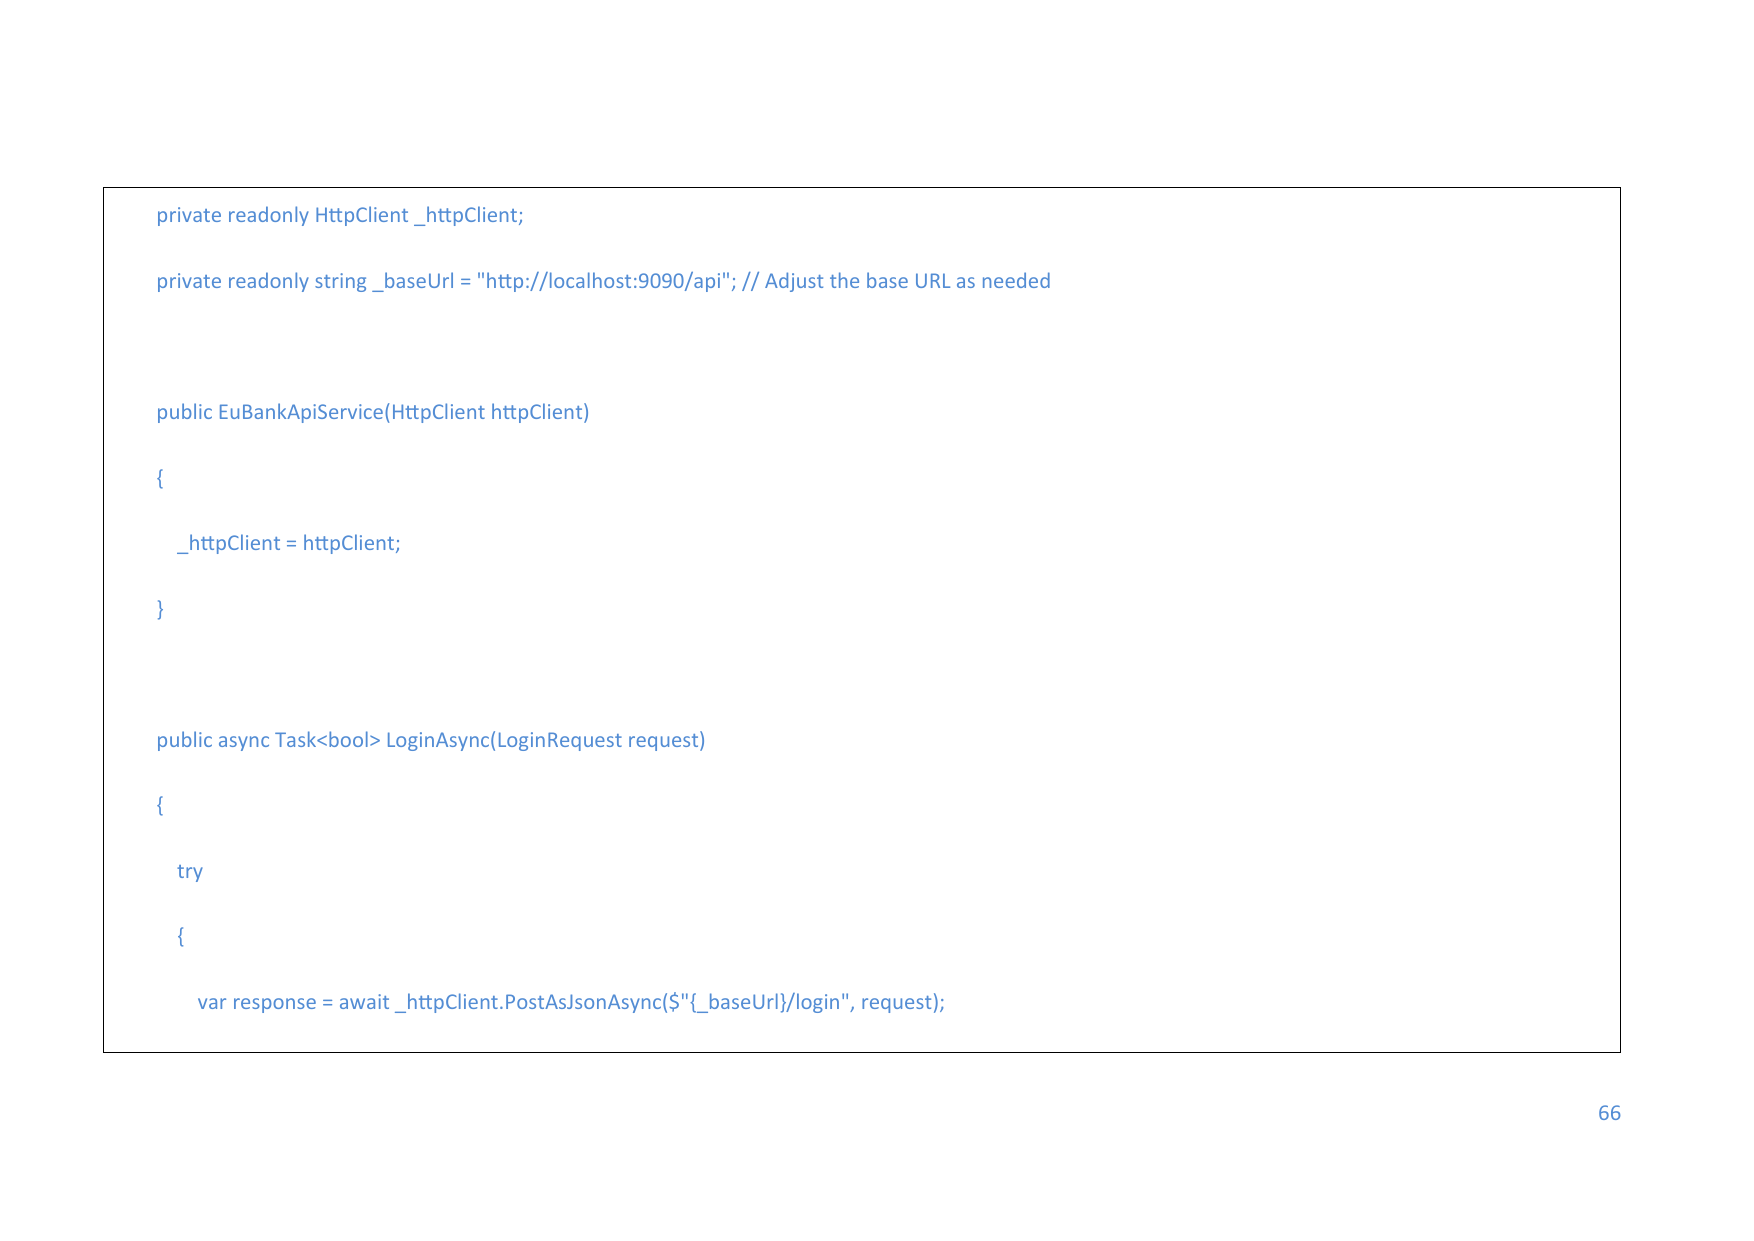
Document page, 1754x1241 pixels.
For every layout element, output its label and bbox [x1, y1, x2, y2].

table_header [104, 188, 1620, 1052]
